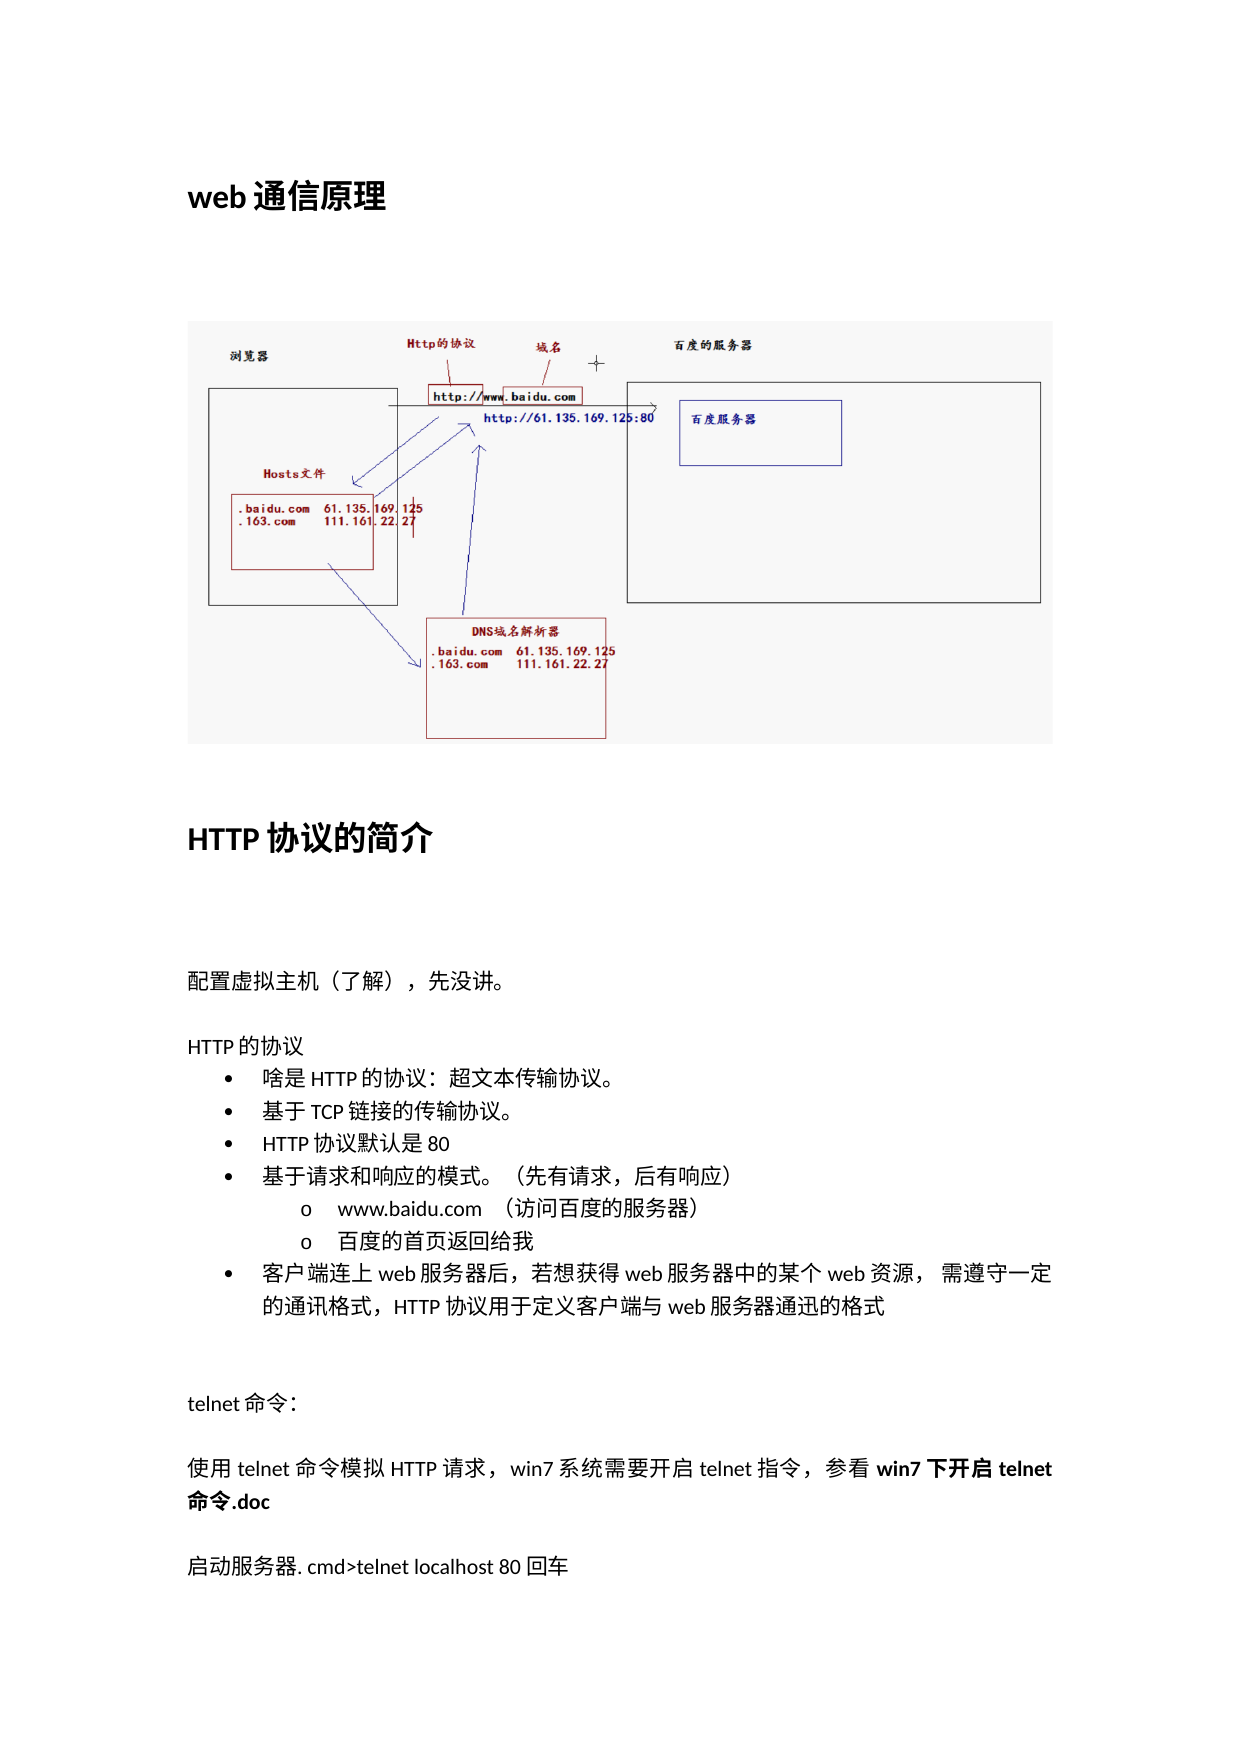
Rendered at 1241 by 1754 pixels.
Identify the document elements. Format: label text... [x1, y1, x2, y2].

text 使用telnet命令模拟HTTP请求，win7系统需要开启telnet指令，参看 win7下开启telnet命令.doc [187, 1451, 1053, 1516]
list 基于TCP链接的传输协议。 [225, 1093, 1053, 1126]
text HTTP的协议 [187, 1028, 1053, 1061]
picture [187, 321, 1053, 744]
subtitle web通信原理 [187, 162, 1053, 227]
list www.baidu.com （访问百度的服务器） [300, 1191, 1053, 1223]
list 啥是HTTP的协议：超文本传输协议。 [225, 1061, 1053, 1093]
list 基于请求和响应的模式。（先有请求，后有响应） [225, 1158, 1053, 1191]
text telnet命令： [187, 1386, 1053, 1418]
subtitle HTTP协议的简介 [187, 804, 1053, 869]
list 百度的首页返回给我 [300, 1223, 1053, 1256]
text 配置虚拟主机（了解），先没讲。 [187, 963, 1053, 996]
text 启动服务器. cmd>telnet localhost 80 回车 [187, 1548, 1053, 1581]
list HTTP协议默认是80 [225, 1126, 1053, 1158]
list 客户端连上web服务器后，若想获得web服务器中的某个web资源， 需遵守一定的通讯格式，HTTP协议用于定义客户端与web服务器通迅的格式 [225, 1256, 1053, 1321]
